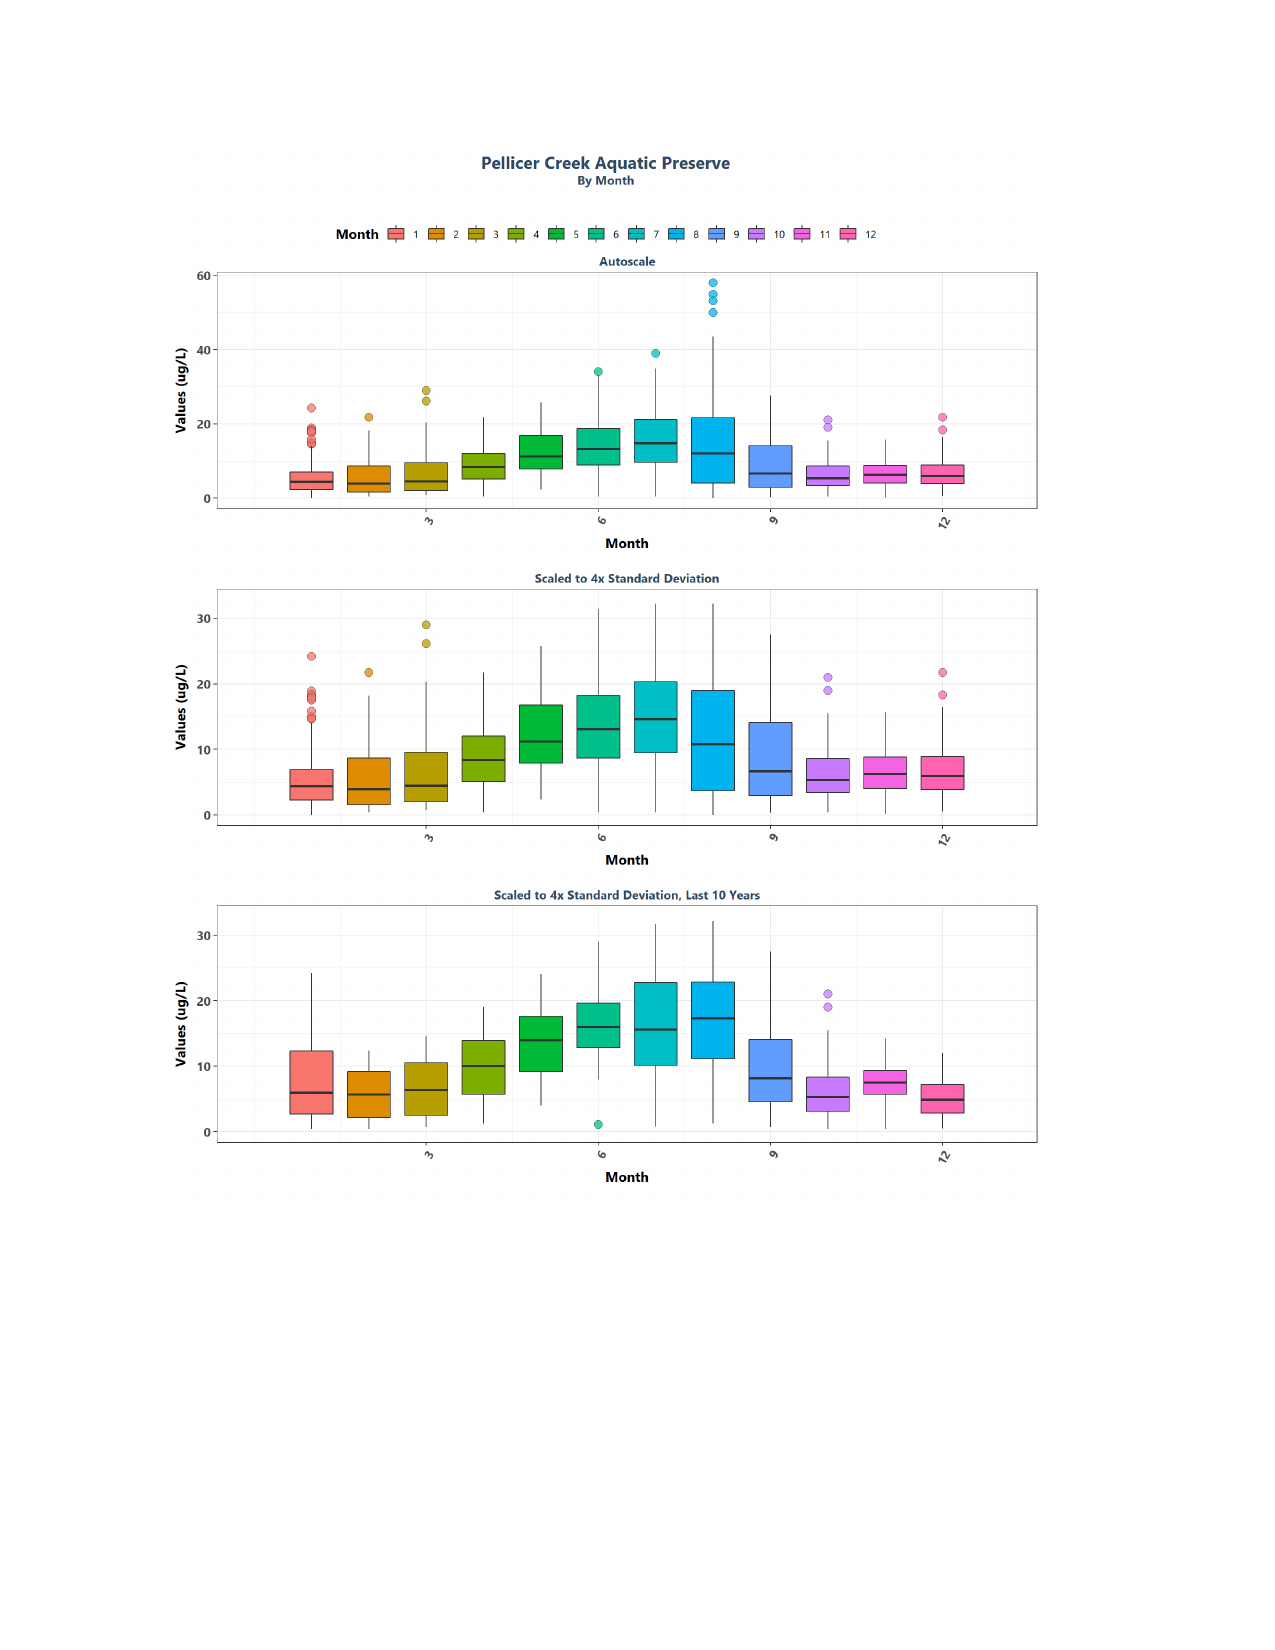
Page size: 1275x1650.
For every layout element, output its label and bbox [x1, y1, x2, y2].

picture [168, 150, 1044, 1200]
